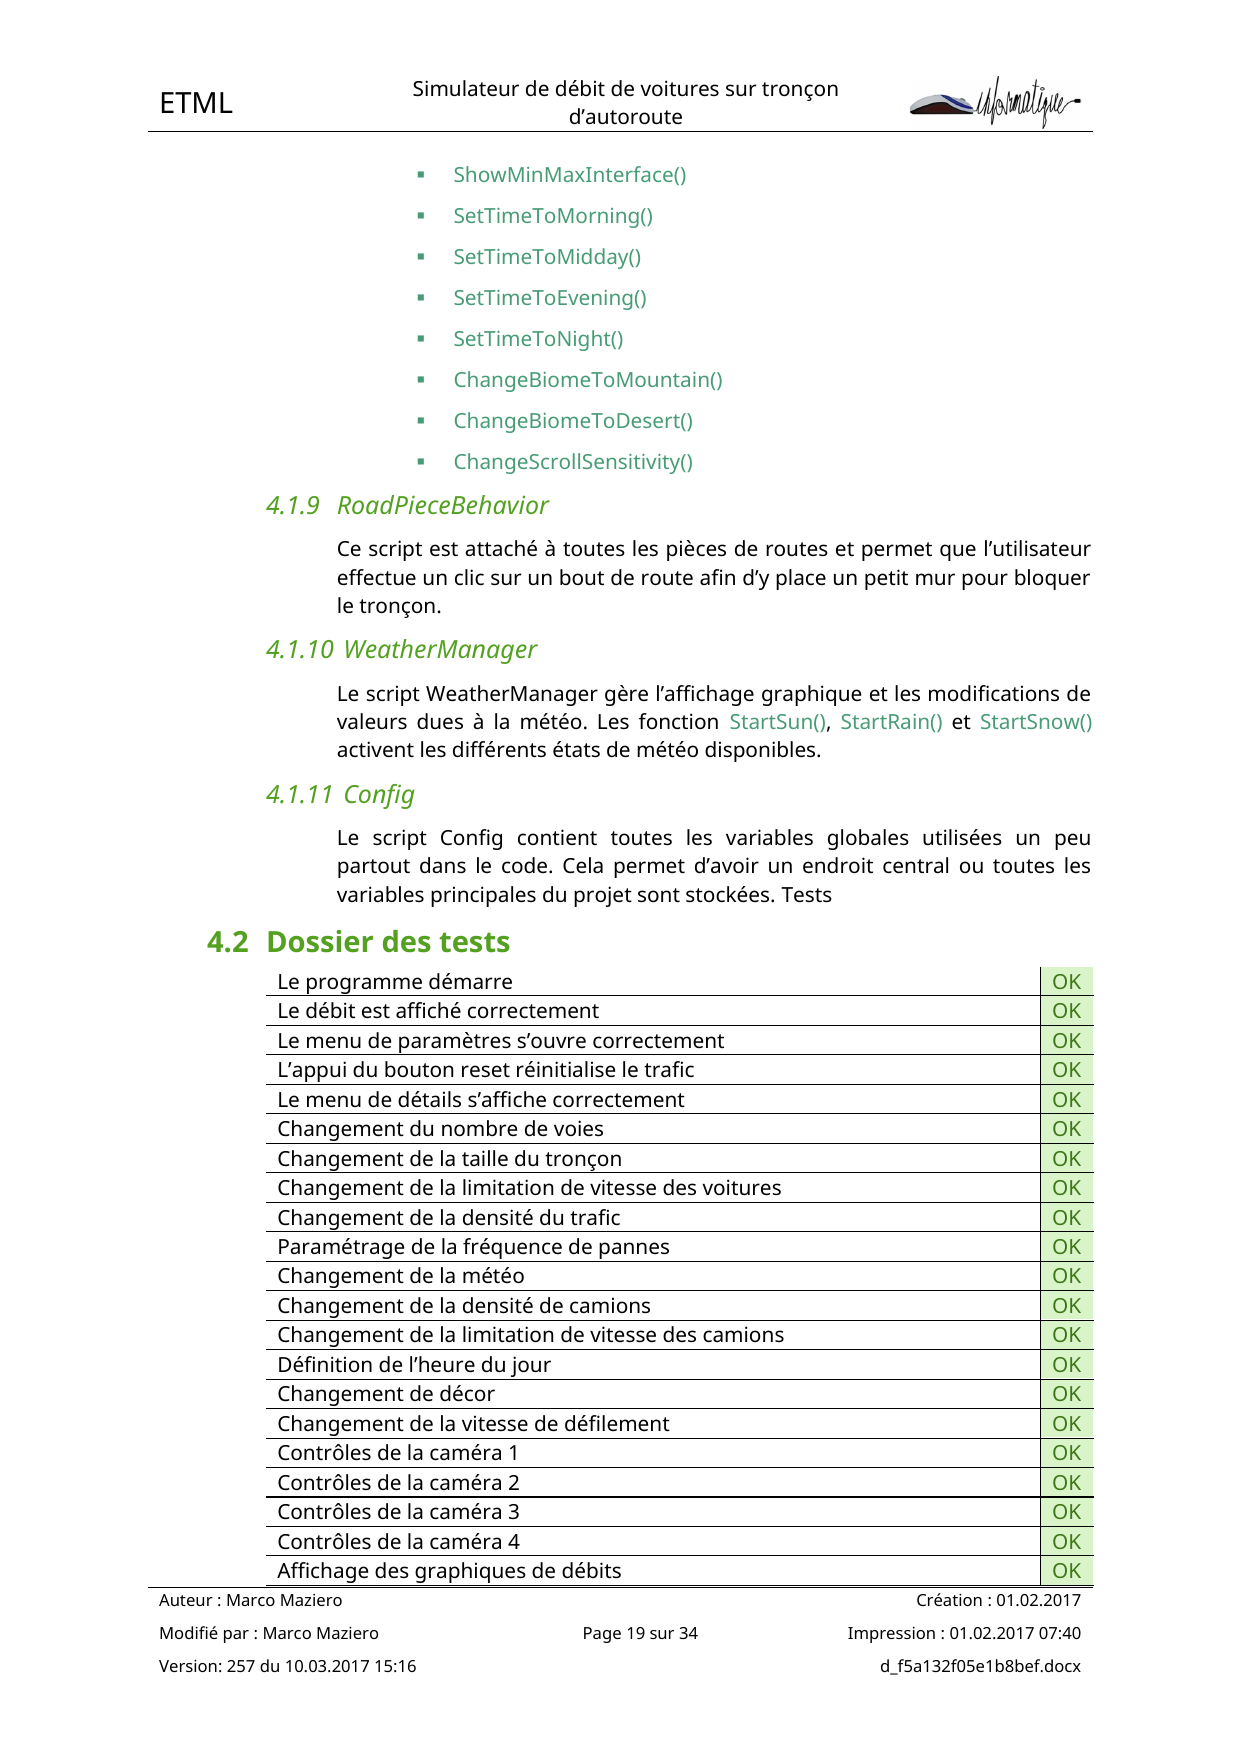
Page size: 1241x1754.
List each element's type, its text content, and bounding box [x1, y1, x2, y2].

table_cell OK [1041, 1439, 1093, 1467]
text Le script WeatherManager gère l’affichage graphique et les modifications de valeurs dues à la météo. Les fonction StartSun(), StartRain() et StartSnow() activent les différents états de météo disponibles. [337, 679, 1092, 764]
table_cell OK [1041, 1173, 1093, 1202]
table_cell Changement de la densité de camions [266, 1291, 1040, 1319]
list SetTimeToMorning() [416, 201, 1092, 229]
table_cell Le débit est affiché correctement [266, 996, 1040, 1025]
table_cell OK [1041, 996, 1093, 1025]
table_cell Contrôles de la caméra 2 [266, 1468, 1040, 1496]
table_cell Affichage des graphiques de débits [266, 1556, 1040, 1585]
table_cell Contrôles de la caméra 3 [266, 1498, 1040, 1526]
table_cell OK [1041, 1203, 1093, 1231]
list SetTimeToNight() [416, 324, 1092, 352]
list ShowMinMaxInterface() [416, 160, 1092, 189]
table_cell Changement de la vitesse de défilement [266, 1409, 1040, 1437]
picture [909, 76, 1082, 129]
list ChangeScrollSensitivity() [416, 447, 1092, 475]
table_cell OK [1041, 1055, 1093, 1084]
table_header OK [1041, 967, 1093, 995]
table_cell Définition de l’heure du jour [266, 1350, 1040, 1378]
table_cell Changement de la densité du trafic [266, 1203, 1040, 1231]
table_cell Paramétrage de la fréquence de pannes [266, 1232, 1040, 1261]
table_cell OK [1041, 1085, 1093, 1113]
table_cell OK [1041, 1262, 1093, 1290]
table_cell Changement de la limitation de vitesse des voitures [266, 1173, 1040, 1202]
table_cell Changement de la taille du tronçon [266, 1144, 1040, 1172]
table_cell L’appui du bouton reset réinitialise le trafic [266, 1055, 1040, 1084]
subtitle Dossier des tests [207, 921, 1092, 961]
table_cell OK [1041, 1556, 1093, 1585]
table_cell OK [1041, 1114, 1093, 1143]
subtitle RoadPieceBehavior [266, 488, 1092, 522]
table_cell Changement de la météo [266, 1262, 1040, 1290]
table_cell OK [1041, 1321, 1093, 1349]
table_cell OK [1041, 1291, 1093, 1319]
table_cell Changement de décor [266, 1380, 1040, 1408]
list SetTimeToEvening() [416, 283, 1092, 311]
table_cell Contrôles de la caméra 1 [266, 1439, 1040, 1467]
table_cell Le menu de détails s’affiche correctement [266, 1085, 1040, 1113]
table_cell OK [1041, 1468, 1093, 1496]
list ChangeBiomeToMountain() [416, 365, 1092, 393]
table_cell OK [1041, 1527, 1093, 1555]
table_cell OK [1041, 1026, 1093, 1054]
table_cell OK [1041, 1409, 1093, 1437]
text Le script Config contient toutes les variables globales utilisées un peu partout dans le code. Cela permet d’avoir un endroit central ou toutes les variables principales du projet sont stockées. Tests [337, 823, 1092, 908]
table_cell OK [1041, 1380, 1093, 1408]
subtitle WeatherManager [266, 632, 1092, 666]
table_cell Changement de la limitation de vitesse des camions [266, 1321, 1040, 1349]
text Ce script est attaché à toutes les pièces de routes et permet que l’utilisateur effectue un clic sur un bout de route afin d’y place un petit mur pour bloquer le tronçon. [337, 534, 1092, 619]
table_cell OK [1041, 1350, 1093, 1378]
table_cell Contrôles de la caméra 4 [266, 1527, 1040, 1555]
table_cell Changement du nombre de voies [266, 1114, 1040, 1143]
table_cell OK [1041, 1144, 1093, 1172]
table_header Le programme démarre [266, 967, 1040, 995]
subtitle Config [266, 776, 1092, 811]
table_cell Le menu de paramètres s’ouvre correctement [266, 1026, 1040, 1054]
table_cell OK [1041, 1232, 1093, 1261]
list ChangeBiomeToDesert() [416, 406, 1092, 434]
list SetTimeToMidday() [416, 242, 1092, 271]
table_cell OK [1041, 1498, 1093, 1526]
